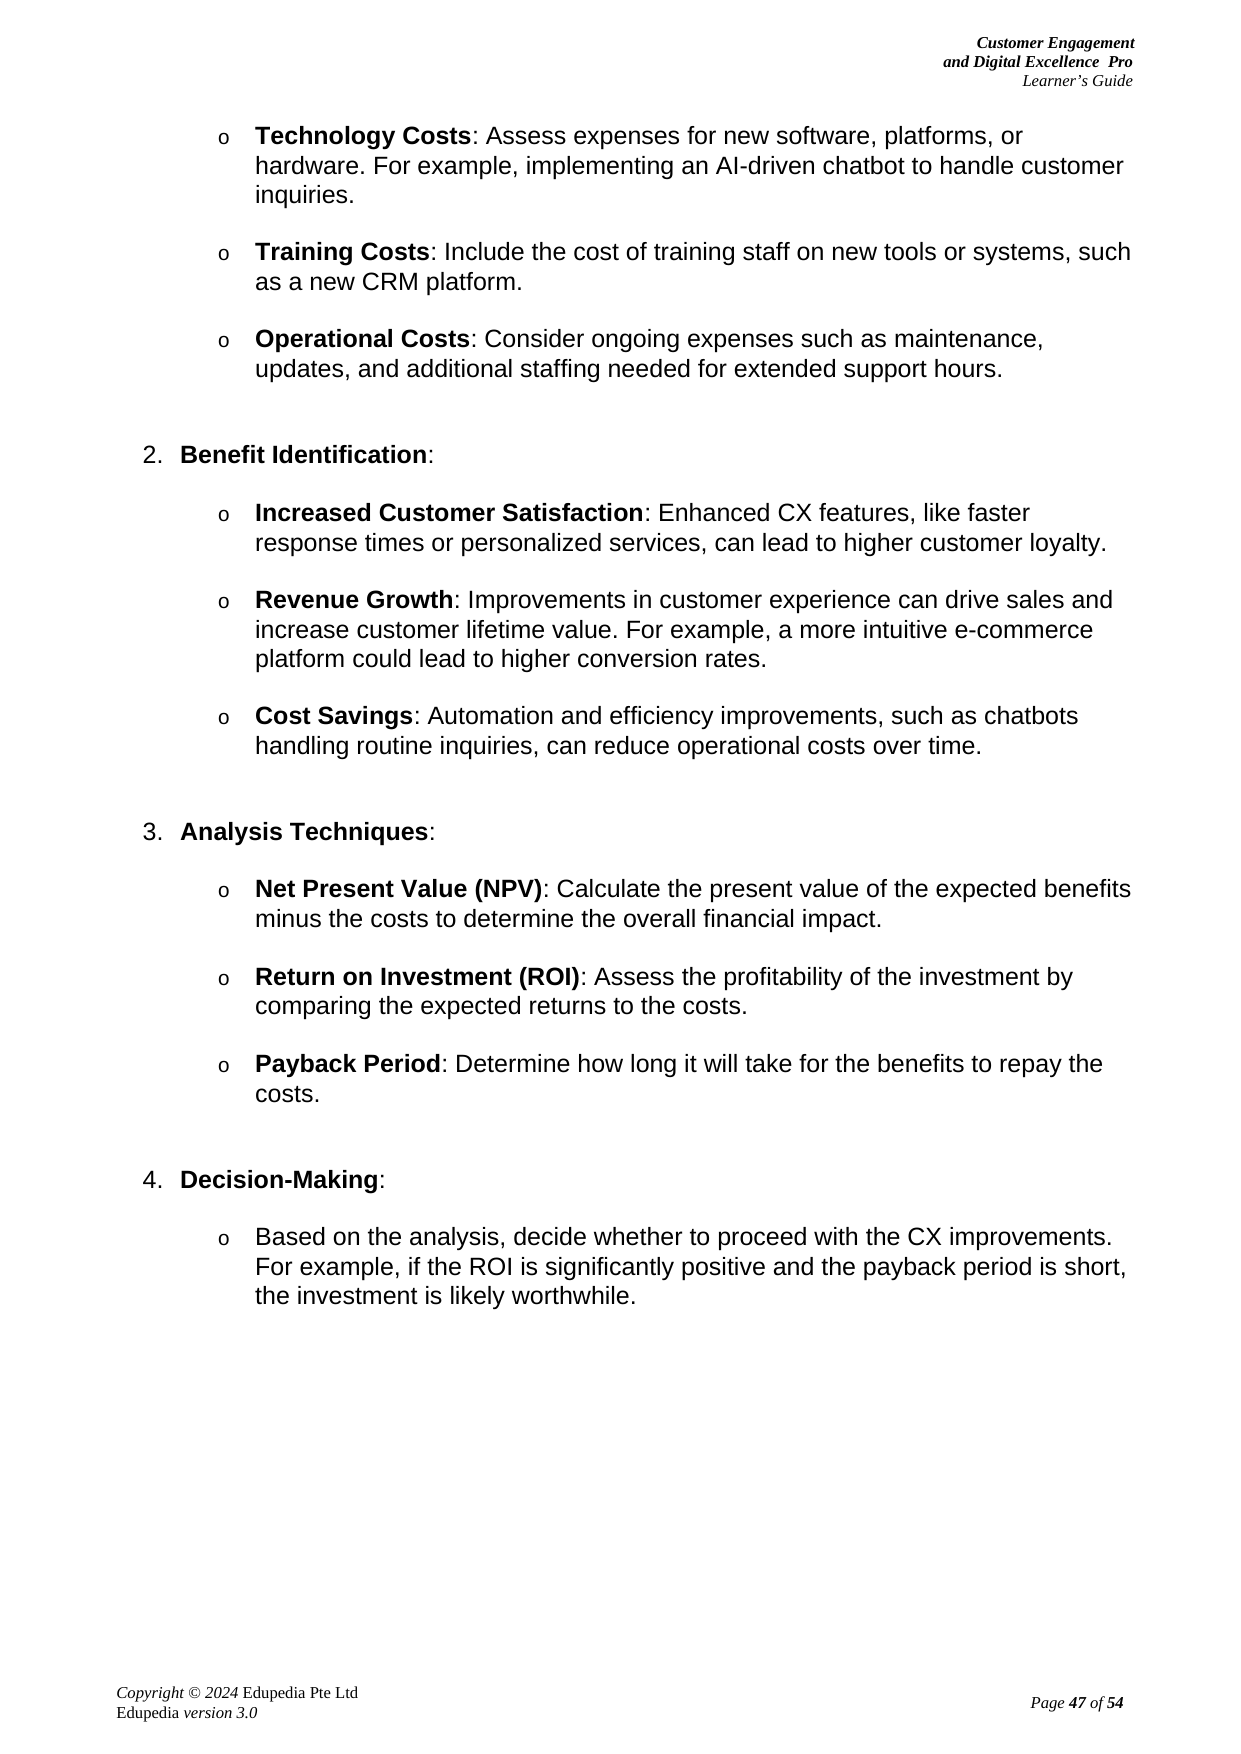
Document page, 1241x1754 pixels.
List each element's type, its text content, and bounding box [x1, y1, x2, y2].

list Net Present Value (NPV): Calculate the present value of the expected benefits minus the costs to determine the overall financial impact. [217, 874, 1135, 933]
list Operational Costs: Consider ongoing expenses such as maintenance, updates, and additional staffing needed for extended support hours. [217, 324, 1135, 383]
list Training Costs: Include the cost of training staff on new tools or systems, such as a new CRM platform. [217, 237, 1135, 296]
list Payback Period: Determine how long it will take for the benefits to repay the costs. [217, 1049, 1135, 1107]
list Technology Costs: Assess expenses for new software, platforms, or hardware. For example, implementing an AI-driven chatbot to handle customer inquiries. [217, 121, 1135, 208]
list Revenue Growth: Improvements in customer experience can drive sales and increase customer lifetime value. For example, a more intuitive e-commerce platform could lead to higher conversion rates. [217, 585, 1135, 672]
list Return on Investment (ROI): Assess the profitability of the investment by comparing the expected returns to the costs. [217, 962, 1135, 1020]
list Increased Customer Satisfaction: Enhanced CX features, like faster response times or personalized services, can lead to higher customer loyalty. [217, 498, 1135, 556]
list Benefit Identification: [142, 440, 1135, 469]
list Cost Savings: Automation and efficiency improvements, such as chatbots handling routine inquiries, can reduce operational costs over time. [217, 701, 1135, 759]
list Decision-Making: [142, 1165, 1135, 1193]
list Analysis Techniques: [142, 817, 1135, 846]
list Based on the analysis, decide whether to proceed with the CX improvements. For example, if the ROI is significantly positive and the payback period is short, the investment is likely worthwhile. [217, 1222, 1135, 1309]
